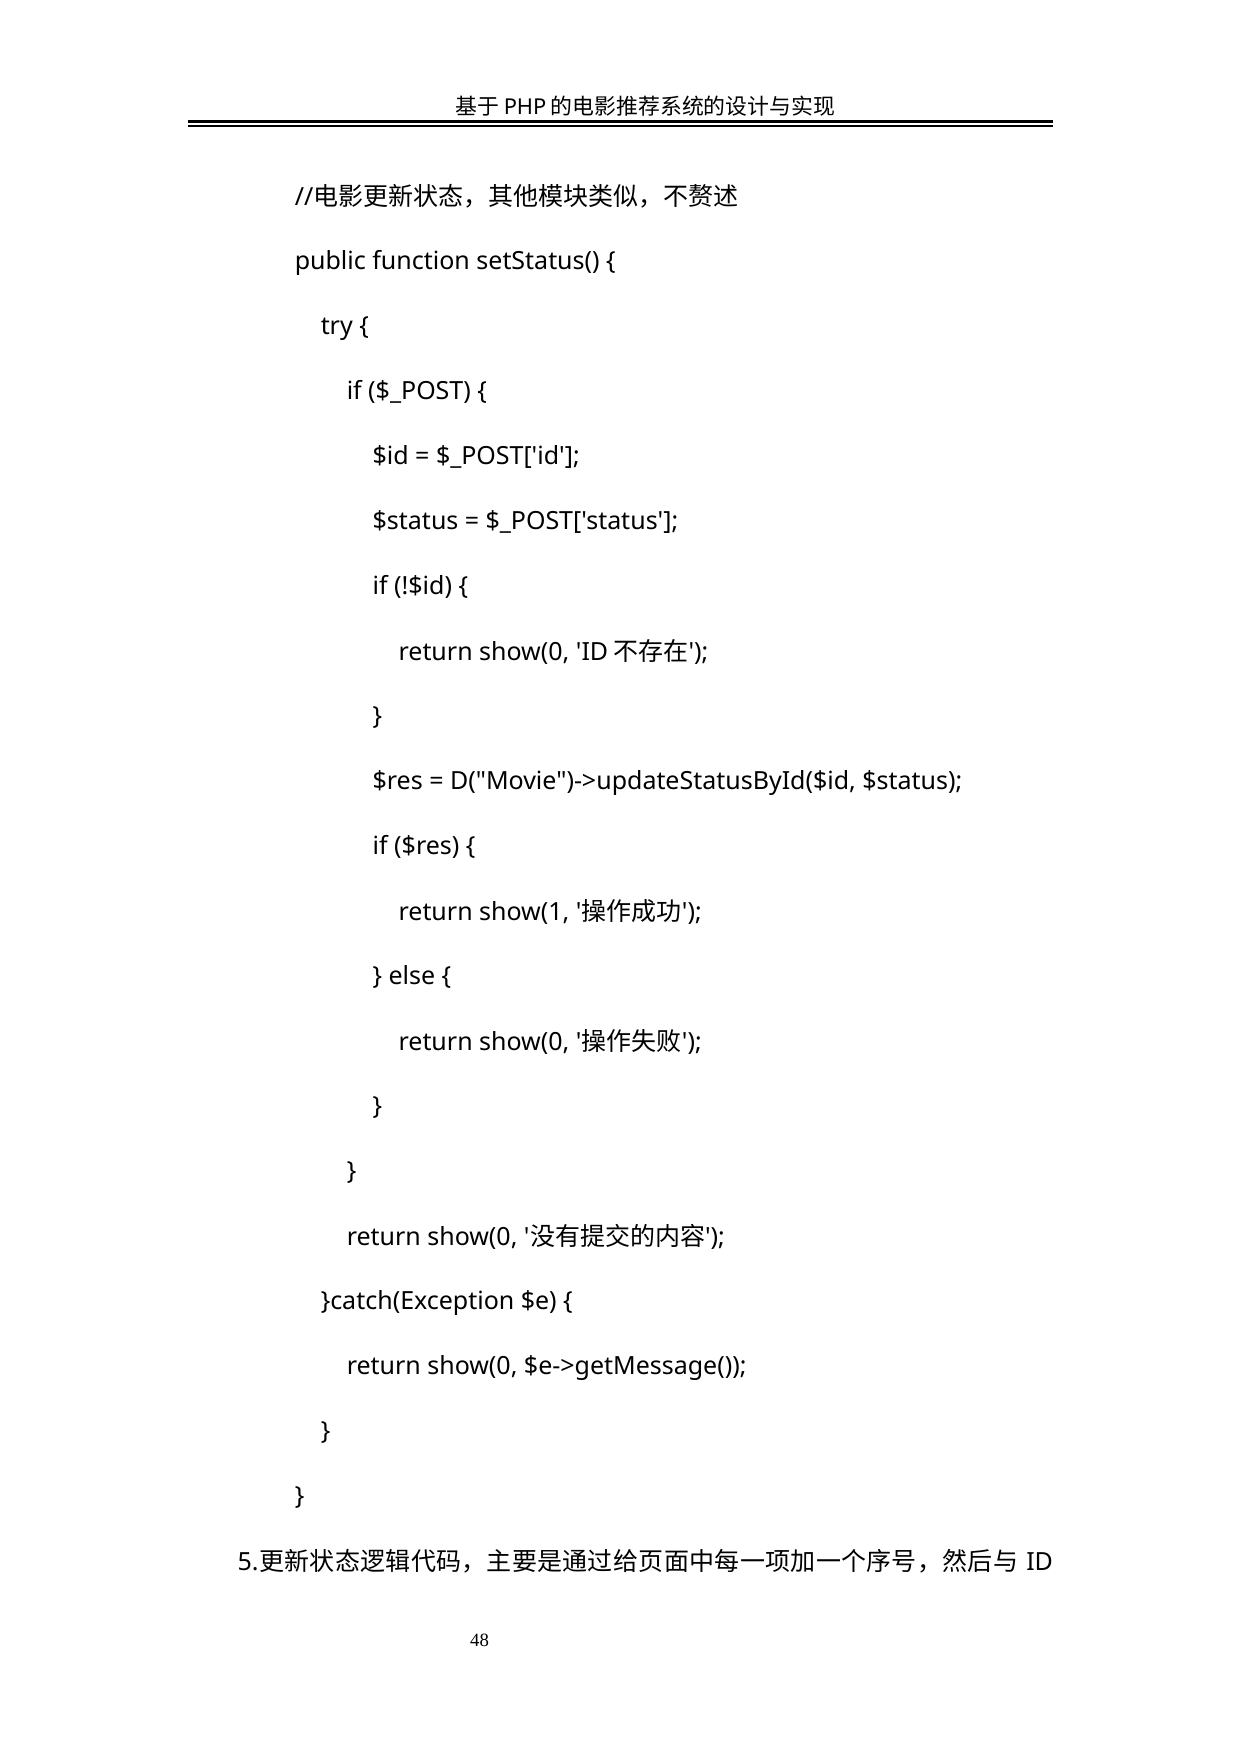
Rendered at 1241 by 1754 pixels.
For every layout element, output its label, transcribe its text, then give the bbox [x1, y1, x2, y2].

text $id = $_POST['id']; [225, 422, 1053, 487]
text } [225, 682, 1053, 747]
text public function setStatus() { [225, 227, 1053, 292]
text //电影更新状态，其他模块类似，不赘述 [225, 162, 1053, 227]
text if (!$id) { [225, 552, 1053, 617]
text if ($_POST) { [225, 357, 1053, 422]
text }catch(Exception $e) { [225, 1267, 1053, 1332]
text if ($res) { [225, 812, 1053, 877]
text try { [225, 292, 1053, 357]
text return show(0, '操作失败'); [225, 1007, 1053, 1072]
text } [225, 1397, 1053, 1462]
text } else { [225, 942, 1053, 1007]
text $status = $_POST['status']; [225, 487, 1053, 552]
text return show(0, $e->getMessage()); [225, 1332, 1053, 1397]
text } [225, 1072, 1053, 1137]
text return show(0, 'ID不存在'); [225, 617, 1053, 682]
text } [225, 1137, 1053, 1202]
text return show(0, '没有提交的内容'); [225, 1202, 1053, 1267]
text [187, 1527, 1053, 1592]
text } [225, 1462, 1053, 1527]
text $res = D("Movie")->updateStatusById($id, $status); [225, 747, 1053, 812]
text return show(1, '操作成功'); [225, 877, 1053, 942]
